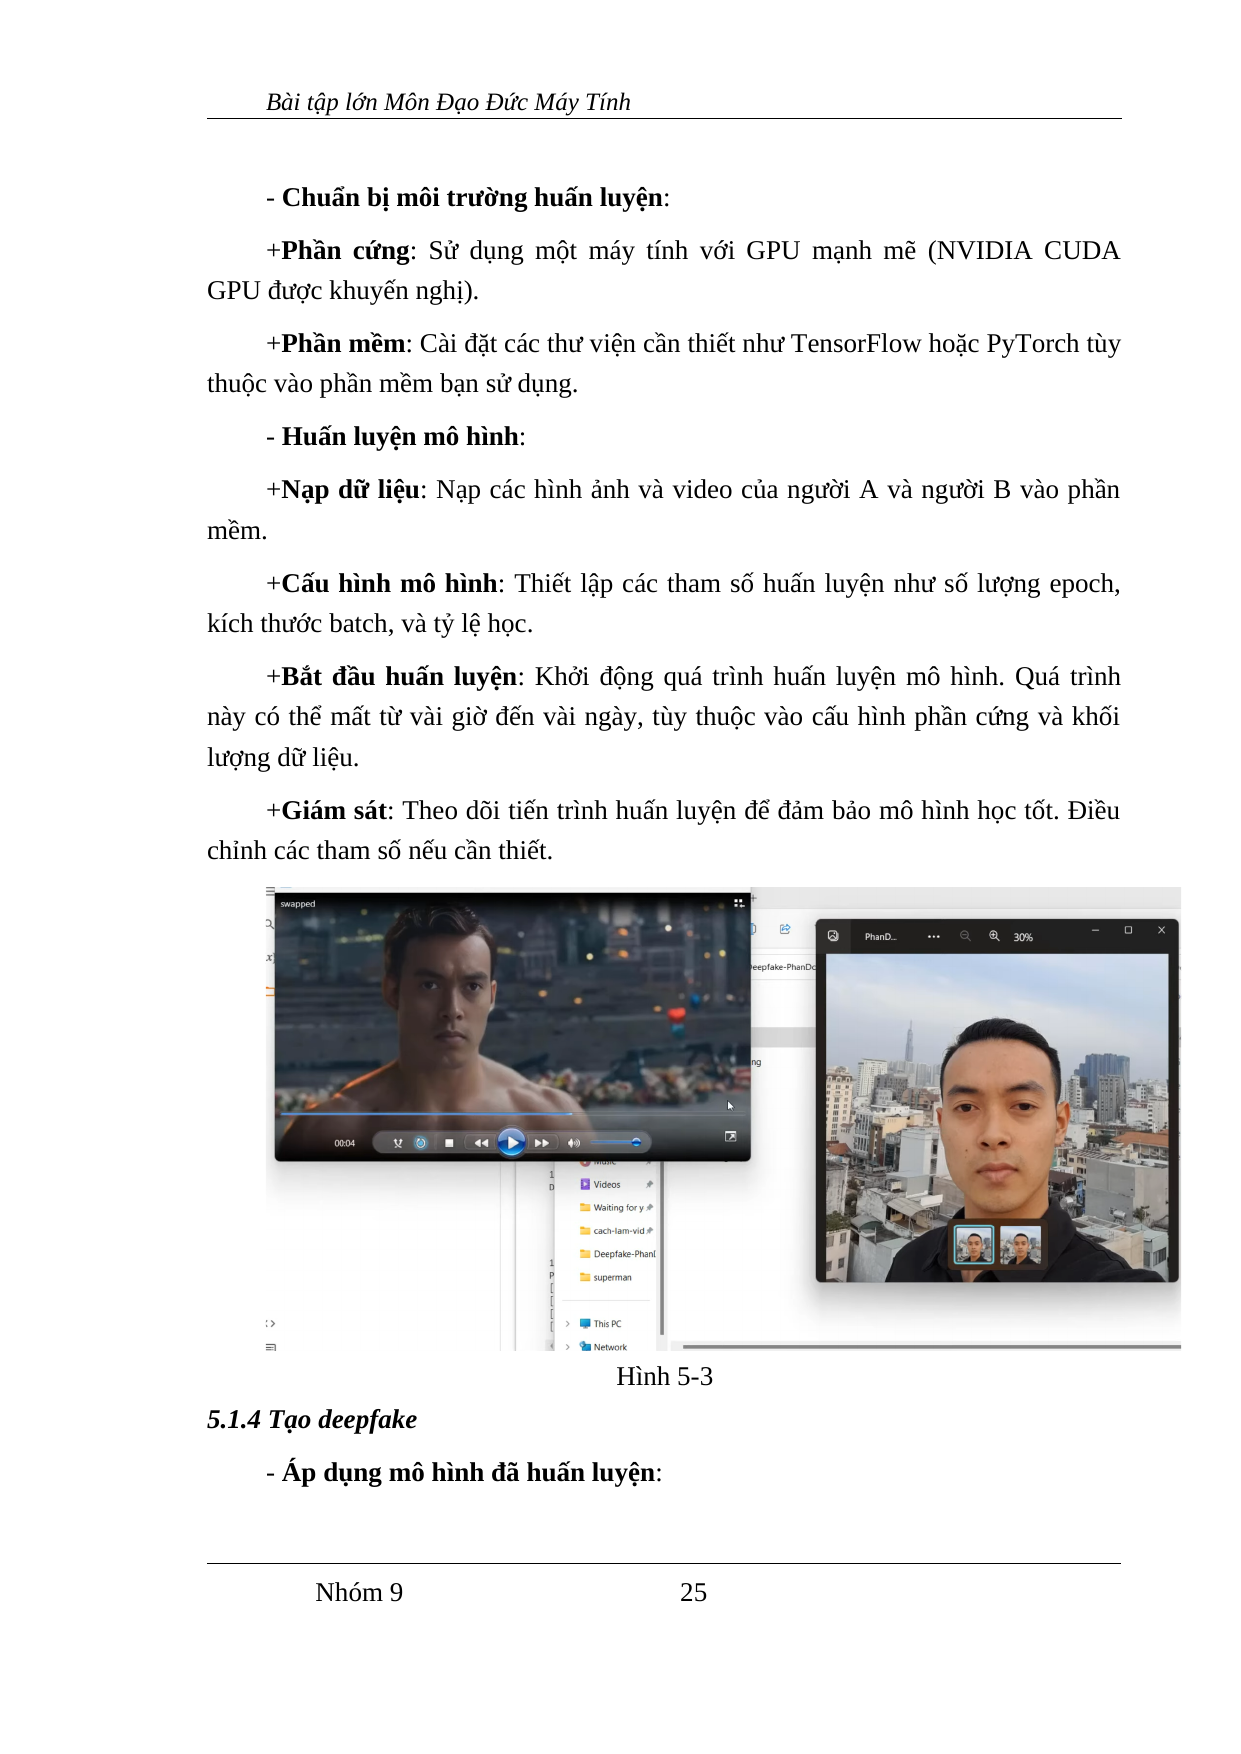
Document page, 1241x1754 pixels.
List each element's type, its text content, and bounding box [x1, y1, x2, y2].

text - Chuẩn bị môi trường huấn luyện: [207, 181, 1122, 212]
text +Phần cứng: Sử dụng một máy tính với GPU mạnh mẽ (NVIDIA CUDA GPU được khuyến nghị). [207, 234, 1122, 305]
text +Bắt đầu huấn luyện: Khởi động quá trình huấn luyện mô hình. Quá trình này có thể mất từ vài giờ đến vài ngày, tùy thuộc vào cấu hình phần cứng và khối lượng dữ liệu. [207, 660, 1122, 772]
text +Phần mềm: Cài đặt các thư viện cần thiết như TensorFlow hoặc PyTorch tùy thuộc vào phần mềm bạn sử dụng. [207, 327, 1122, 399]
text Hình 5-3 [207, 1360, 1122, 1391]
text - Huấn luyện mô hình: [207, 420, 1122, 452]
text +Nạp dữ liệu: Nạp các hình ảnh và video của người A và người B vào phần mềm. [207, 473, 1122, 545]
text - Áp dụng mô hình đã huấn luyện: [207, 1456, 1122, 1488]
text +Cấu hình mô hình: Thiết lập các tham số huấn luyện như số lượng epoch, kích thước batch, và tỷ lệ học. [207, 567, 1122, 638]
picture [265, 887, 1182, 1351]
subtitle Tạo deepfake [207, 1403, 1122, 1435]
text +Giám sát: Theo dõi tiến trình huấn luyện để đảm bảo mô hình học tốt. Điều chỉnh các tham số nếu cần thiết. [207, 794, 1122, 865]
